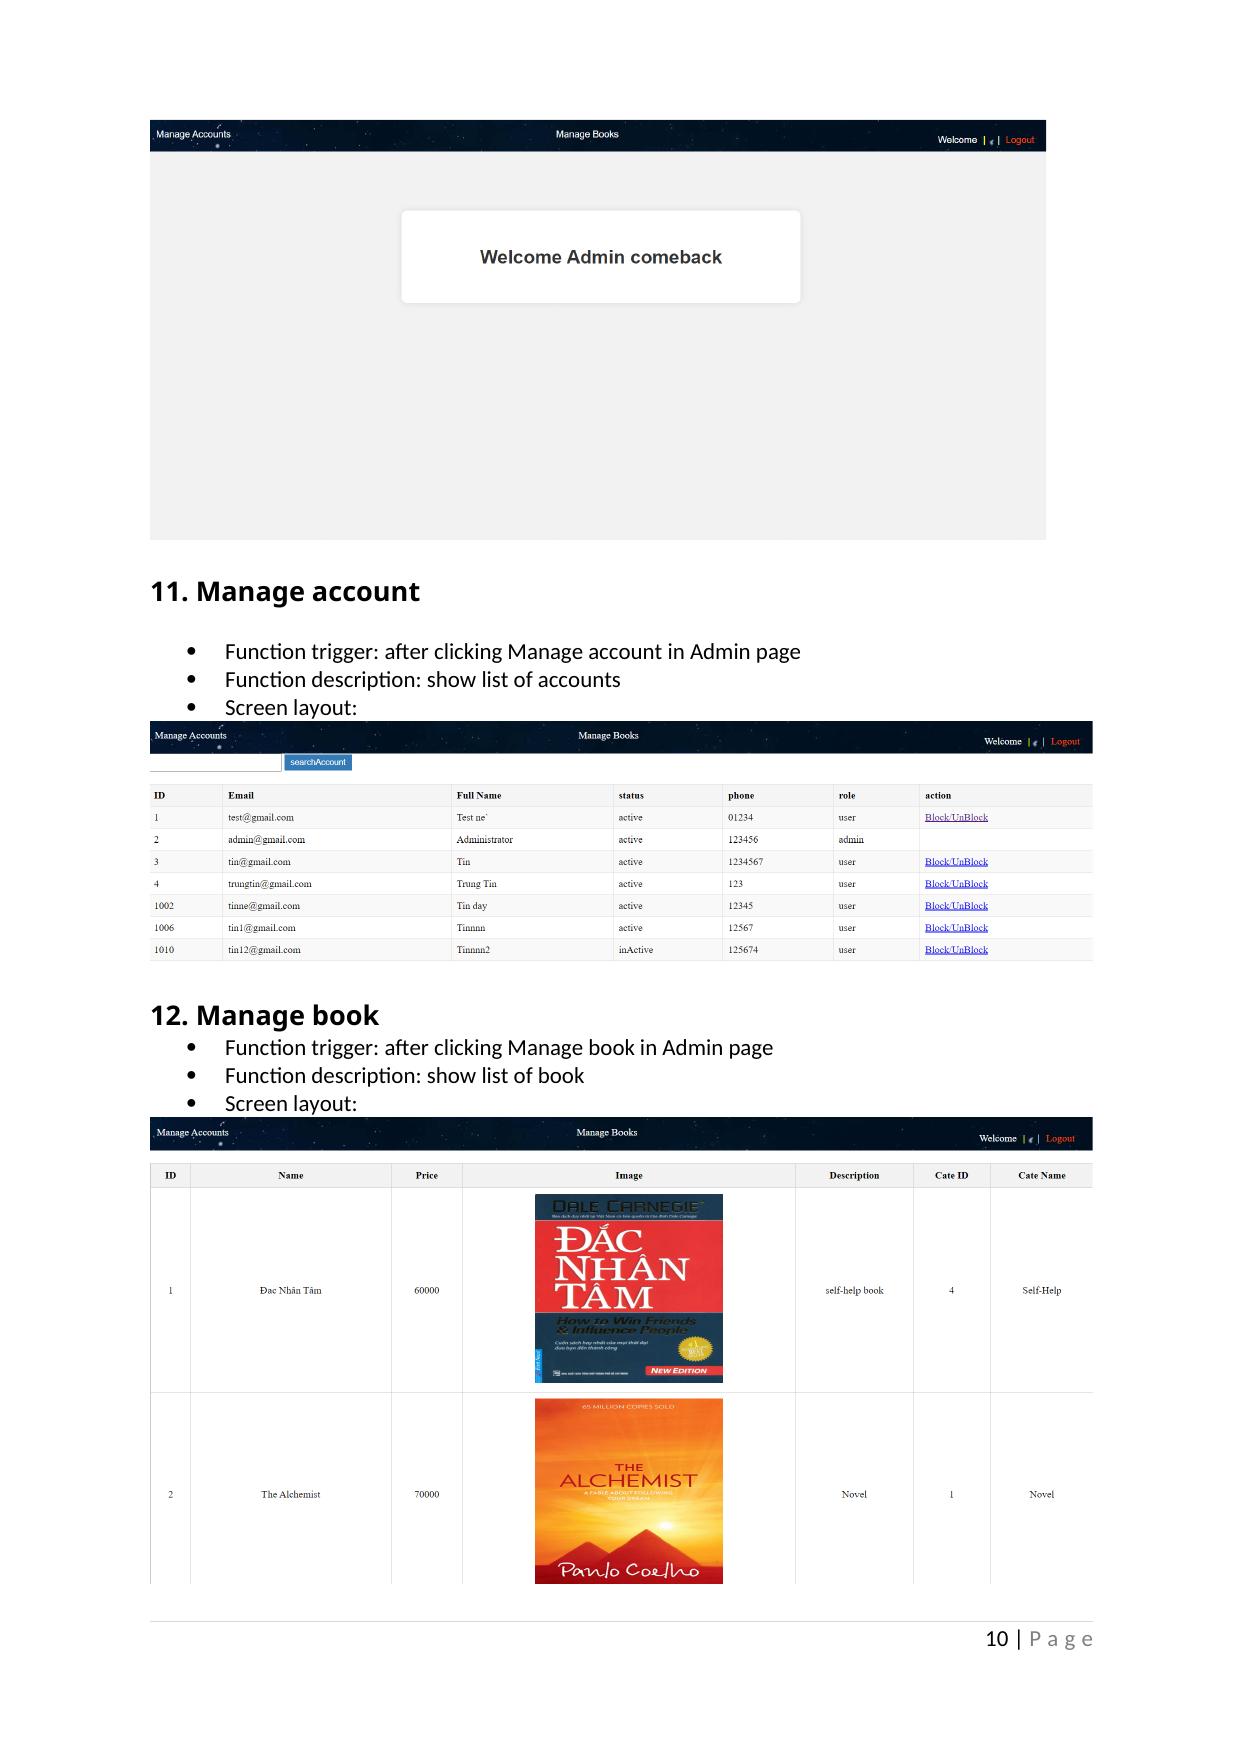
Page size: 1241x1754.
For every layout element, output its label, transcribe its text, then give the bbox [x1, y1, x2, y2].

list Function trigger: after clicking Manage account in Admin page [187, 637, 1093, 665]
picture [150, 721, 1093, 964]
picture [150, 1116, 1093, 1584]
picture [150, 117, 1047, 540]
list Screen layout: [187, 693, 1093, 721]
list Function description: show list of book [187, 1061, 1093, 1089]
list Function trigger: after clicking Manage book in Admin page [187, 1033, 1093, 1061]
subtitle 11. Manage account [150, 572, 1093, 609]
subtitle 12. Manage book [150, 996, 1093, 1033]
list Function description: show list of accounts [187, 665, 1093, 693]
list Screen layout: [187, 1089, 1093, 1116]
